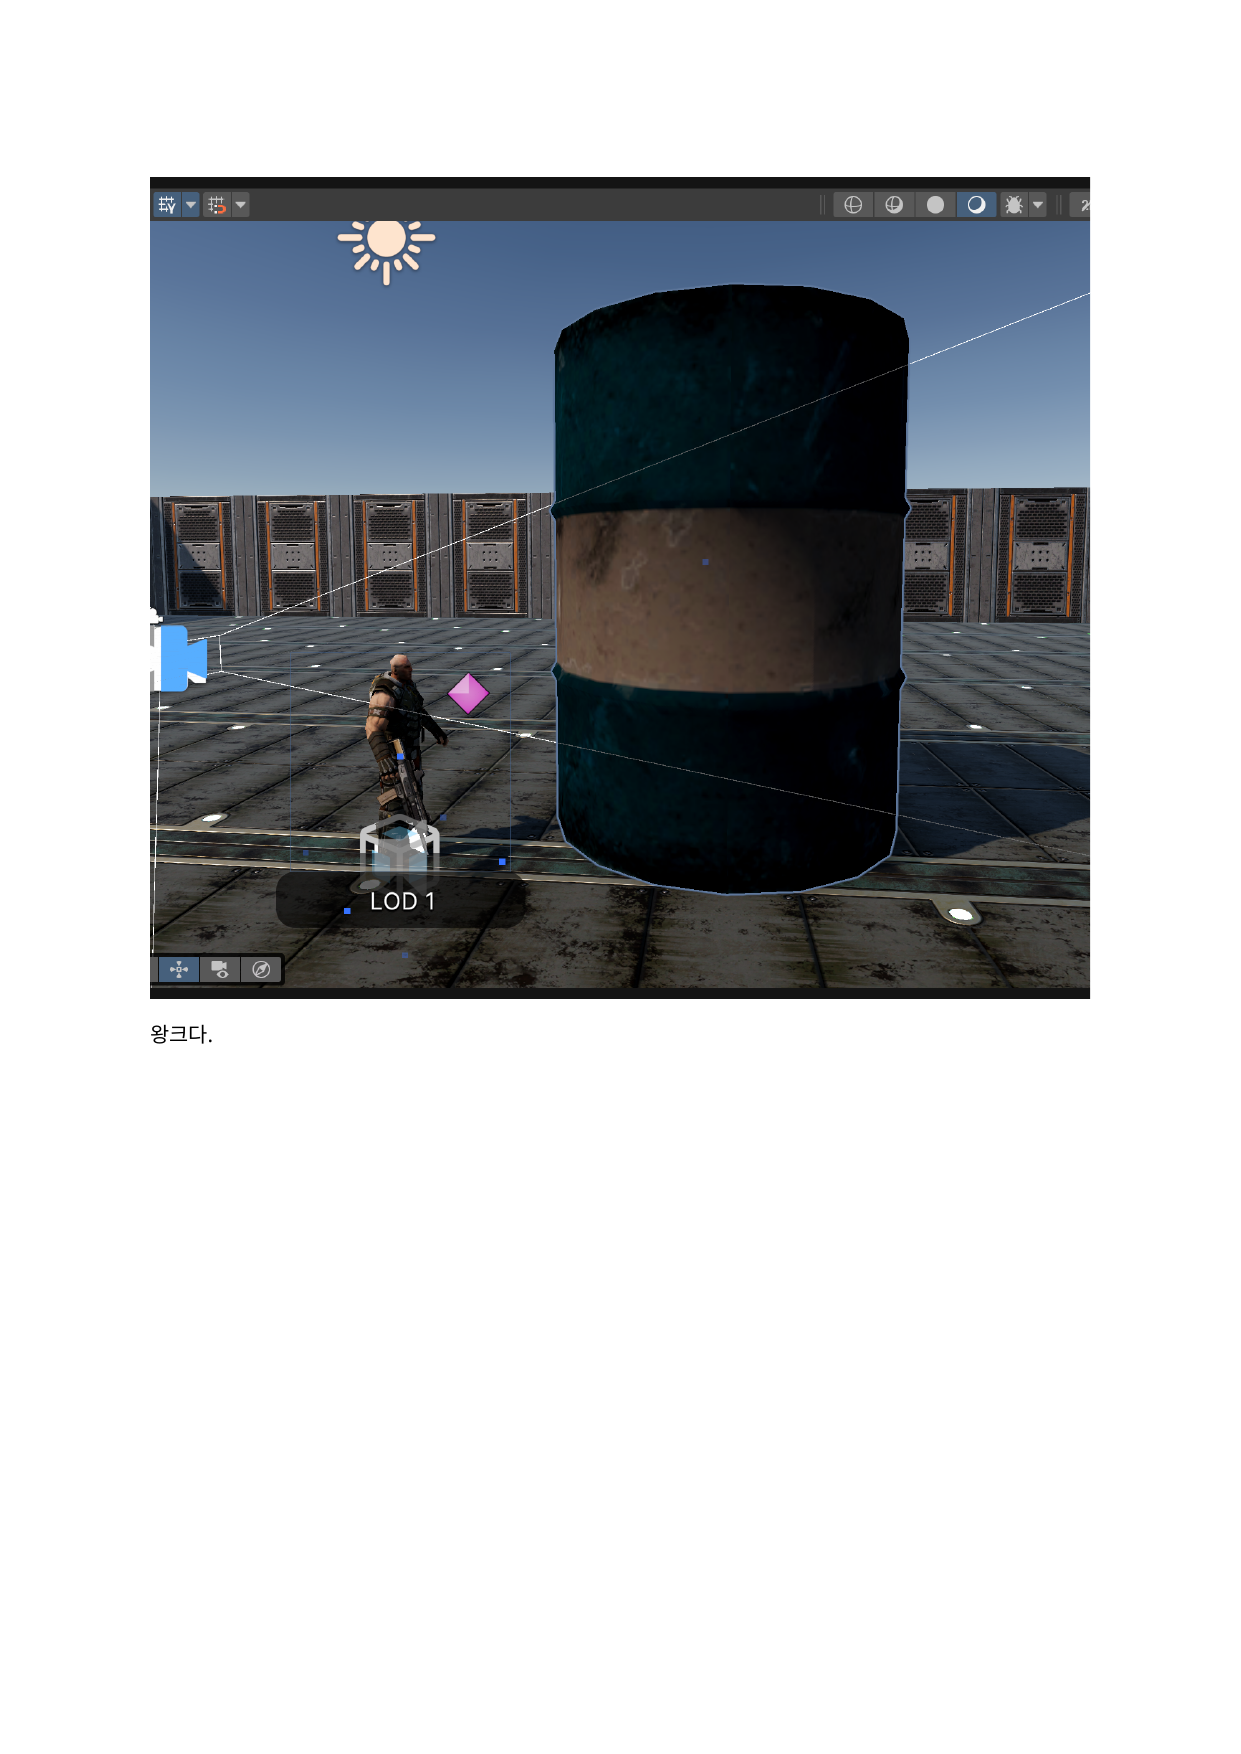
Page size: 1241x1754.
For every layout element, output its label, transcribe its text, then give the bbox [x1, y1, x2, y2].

text 왕크다. [150, 1018, 1090, 1048]
picture [150, 177, 1091, 999]
